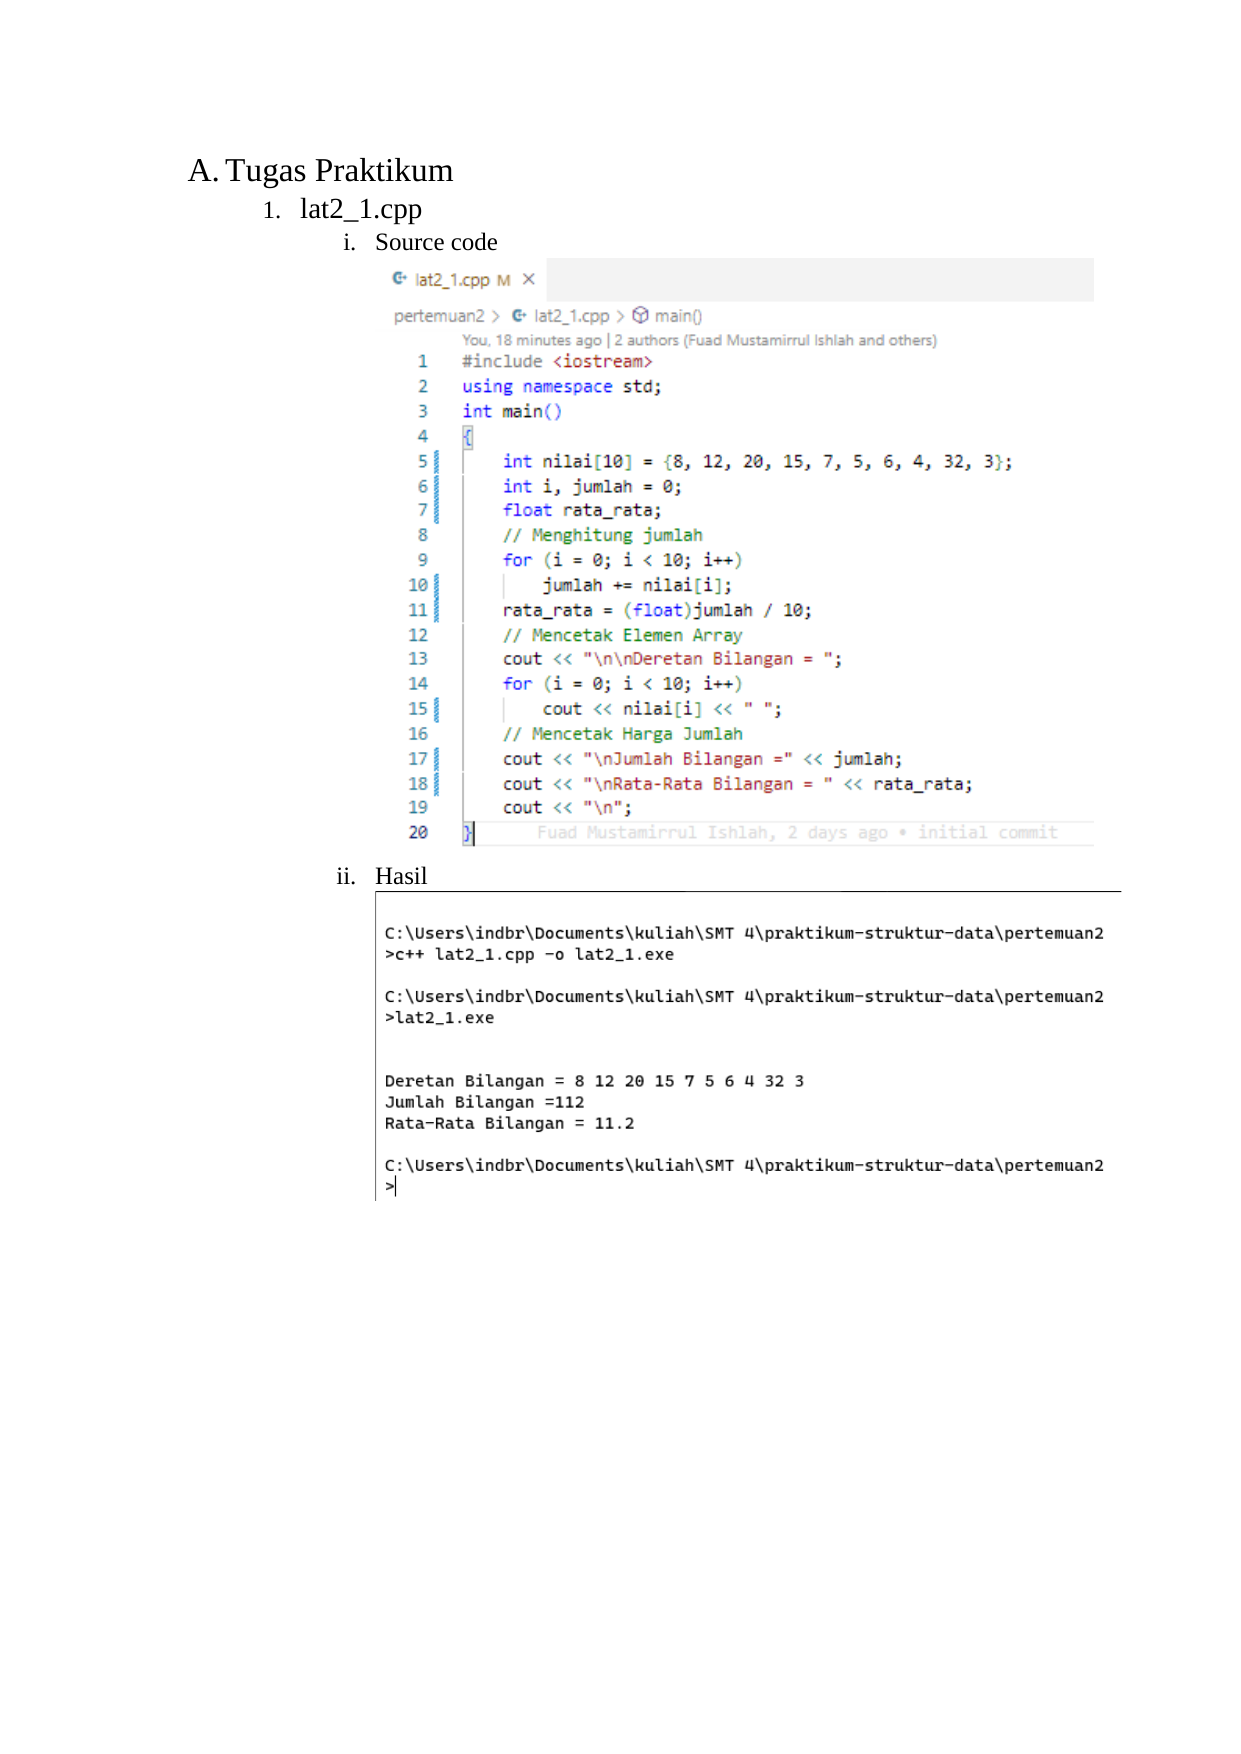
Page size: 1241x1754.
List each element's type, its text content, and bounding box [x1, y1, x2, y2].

list lat2_1.cpp [262, 191, 1090, 225]
list Tugas Praktikum [187, 150, 1090, 188]
picture [375, 891, 1122, 1201]
picture [375, 258, 1094, 859]
